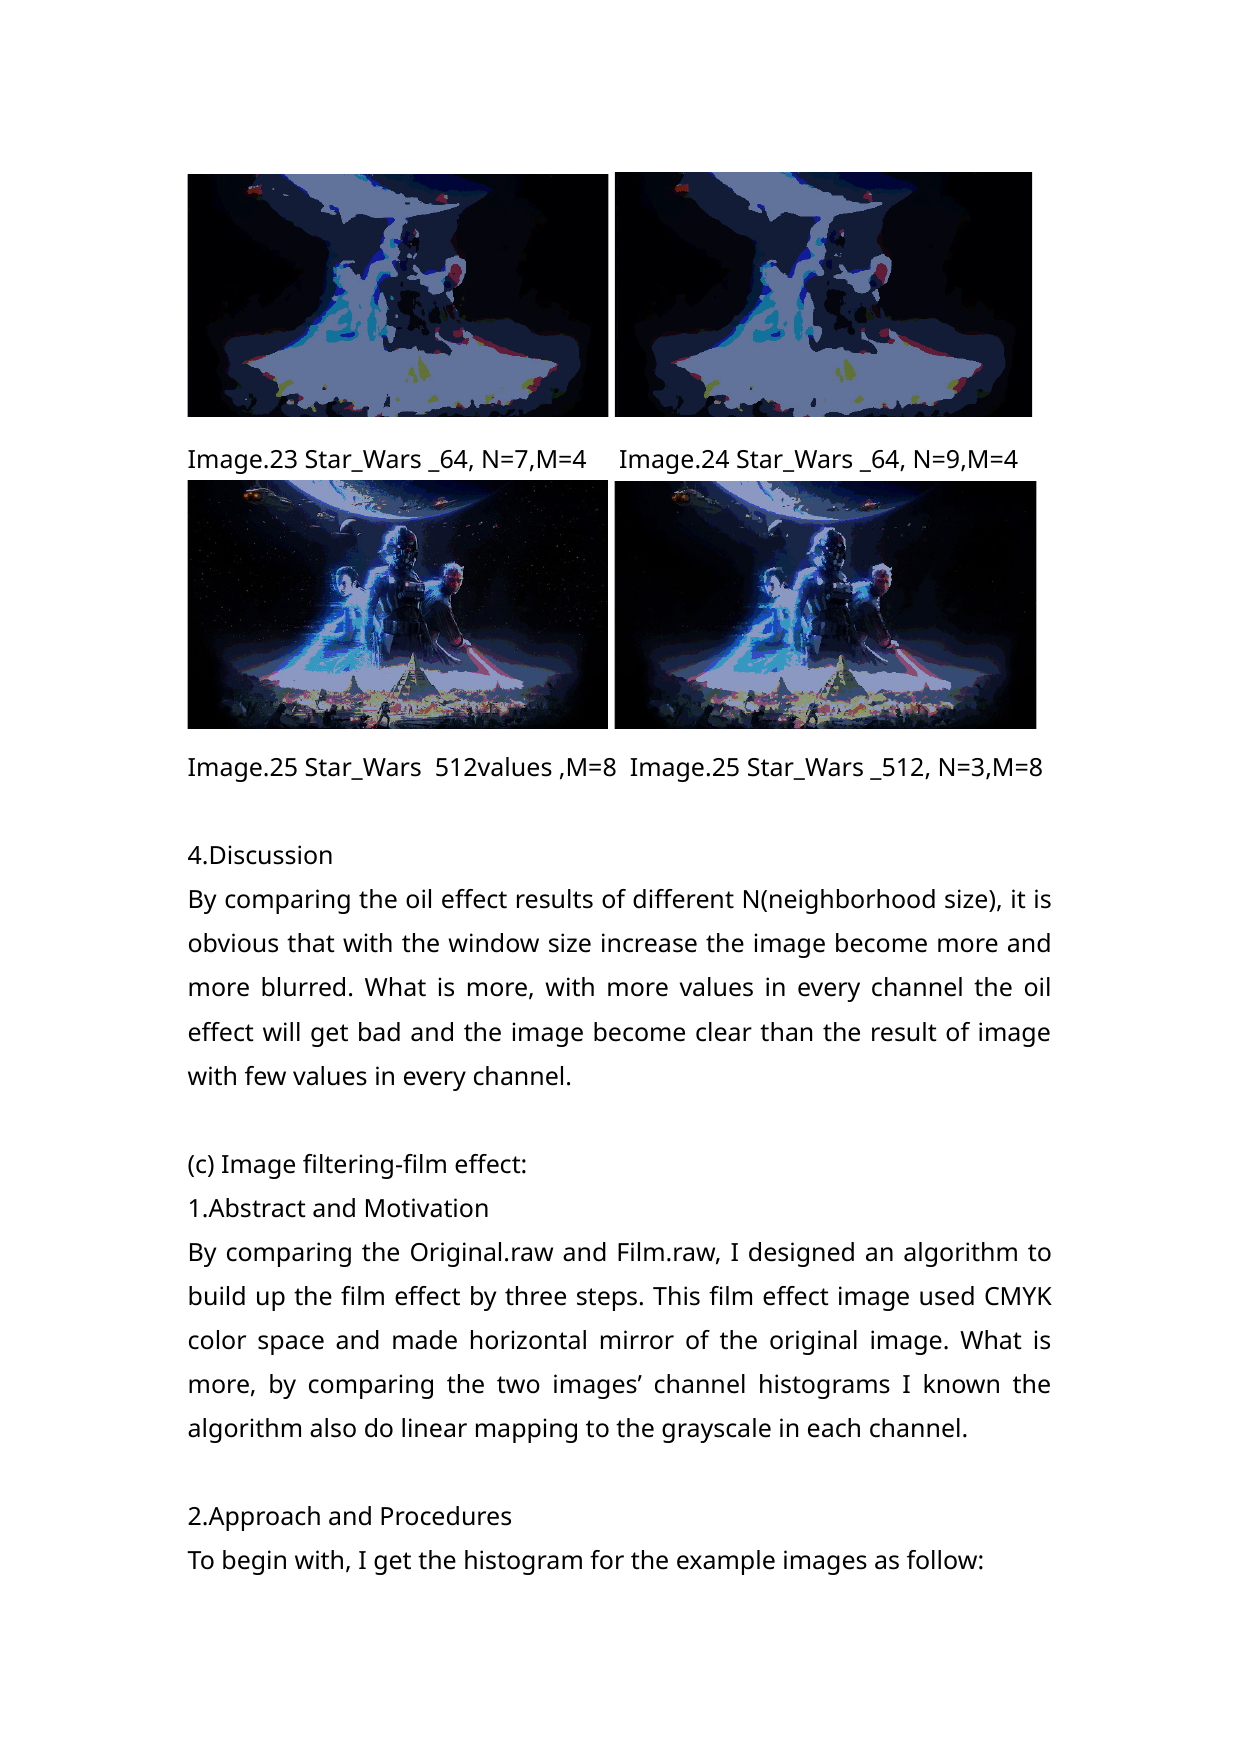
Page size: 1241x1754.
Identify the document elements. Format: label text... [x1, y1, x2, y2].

text (c) Image filtering-film effect: [187, 1141, 1053, 1185]
text 4.Discussion [187, 833, 1053, 877]
text Image.25 Star_Wars 512values ,M=8 Image.25 Star_Wars _512, N=3,M=8 [187, 745, 1053, 789]
text Image.23 Star_Wars _64, N=7,M=4 Image.24 Star_Wars _64, N=9,M=4 [187, 436, 1053, 480]
picture [187, 480, 608, 729]
picture [187, 174, 609, 417]
picture [614, 172, 1033, 417]
text 1.Abstract and Motivation [187, 1185, 1053, 1229]
text 2.Approach and Procedures [187, 1494, 1053, 1538]
text By comparing the Original.raw and Film.raw, I designed an algorithm to build up the film effect by three steps. This film effect image used CMYK color space and made horizontal mirror of the original image. What is more, by comparing the two images’ channel histograms I known the algorithm also do linear mapping to the grayscale in each channel. [187, 1229, 1053, 1450]
picture [614, 481, 1037, 729]
text To begin with, I get the histogram for the example images as follow: [187, 1538, 1053, 1582]
text By comparing the oil effect results of different N(neighborhood size), it is obvious that with the window size increase the image become more and more blurred. What is more, with more values in every channel the oil effect will get bad and the image become clear than the result of image with few values in every channel. [187, 877, 1053, 1097]
